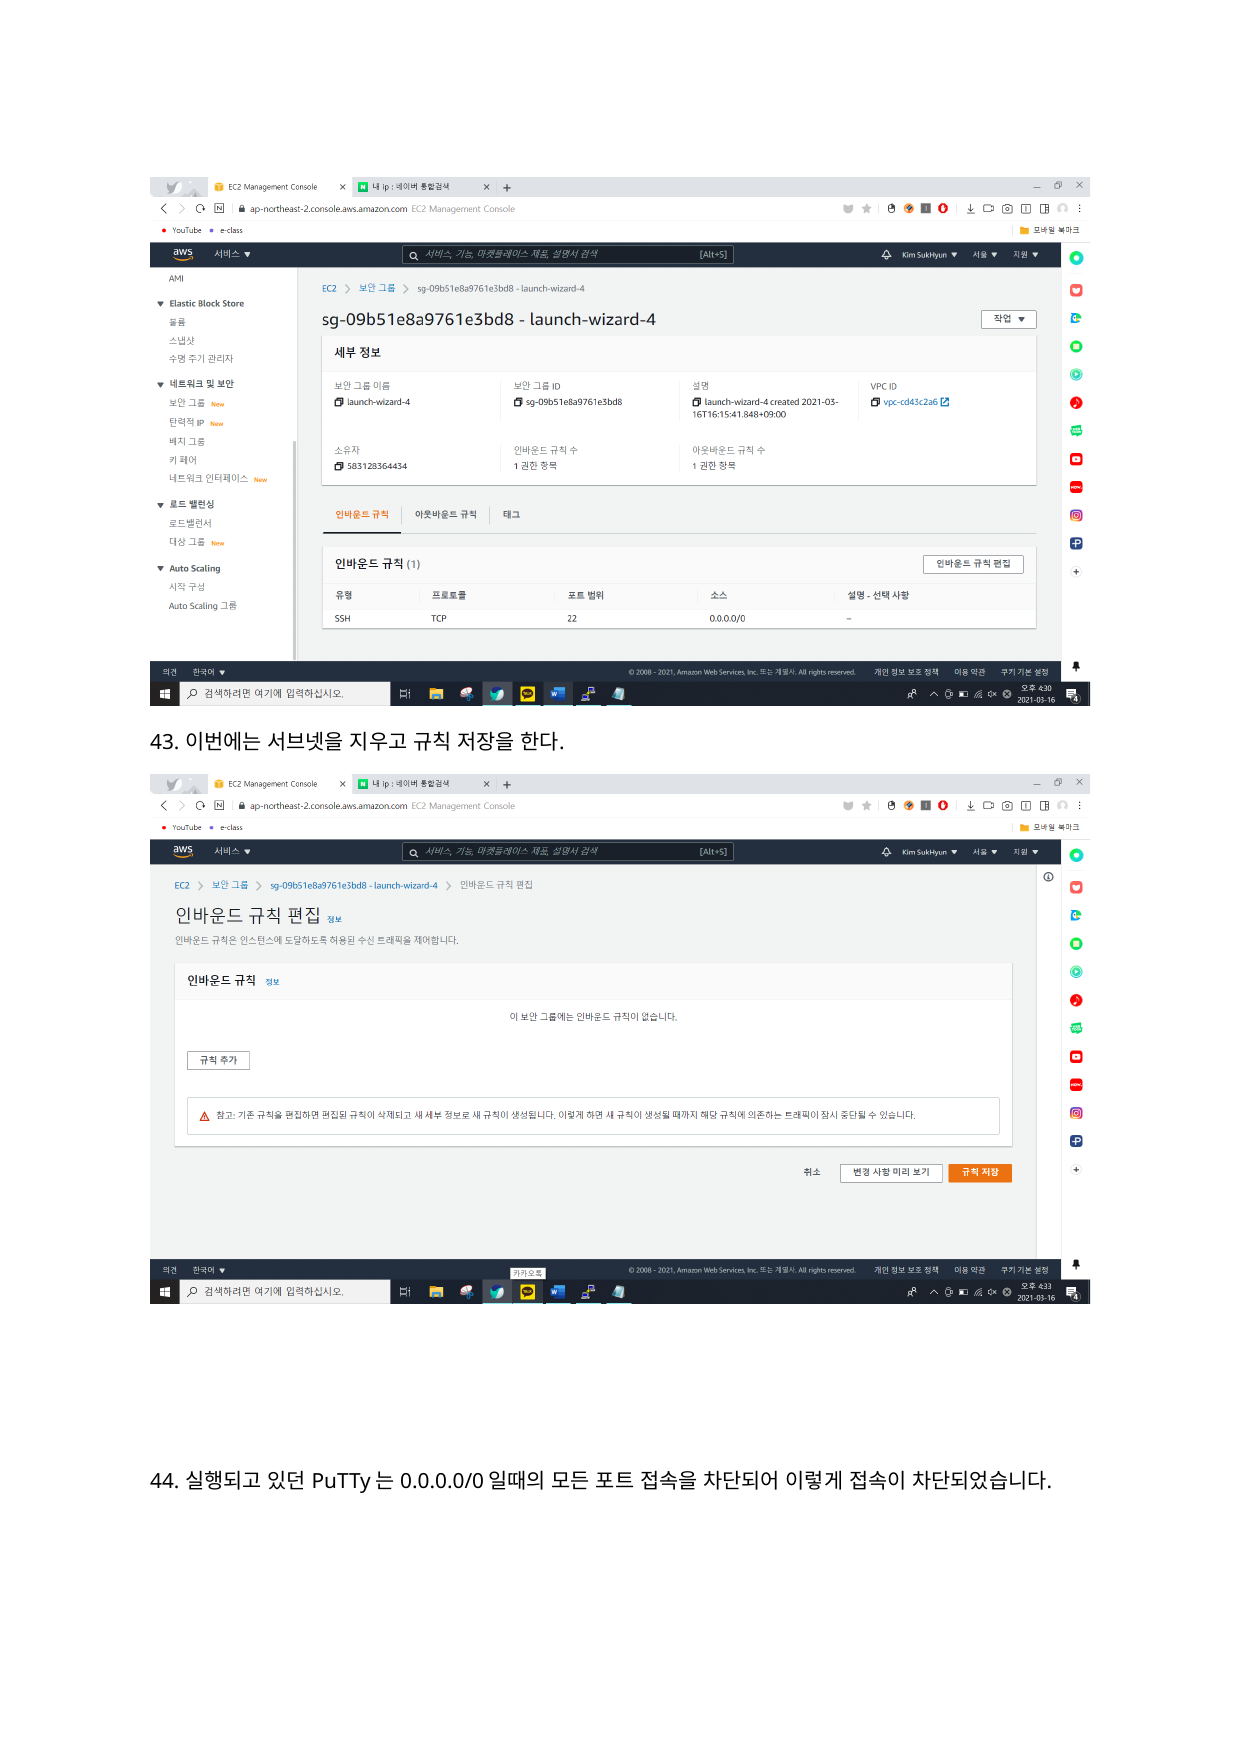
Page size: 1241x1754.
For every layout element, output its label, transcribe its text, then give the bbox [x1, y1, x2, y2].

text 44. 실행되고 있던 PuTTy는 0.0.0.0/0일때의 모든 포트 접속을 차단되어 이렇게 접속이 차단되었습니다. [150, 1464, 1090, 1494]
text 43. 이번에는 서브넷을 지우고 규칙 저장을 한다. [150, 725, 1090, 755]
picture [150, 774, 1091, 1304]
picture [150, 177, 1091, 706]
